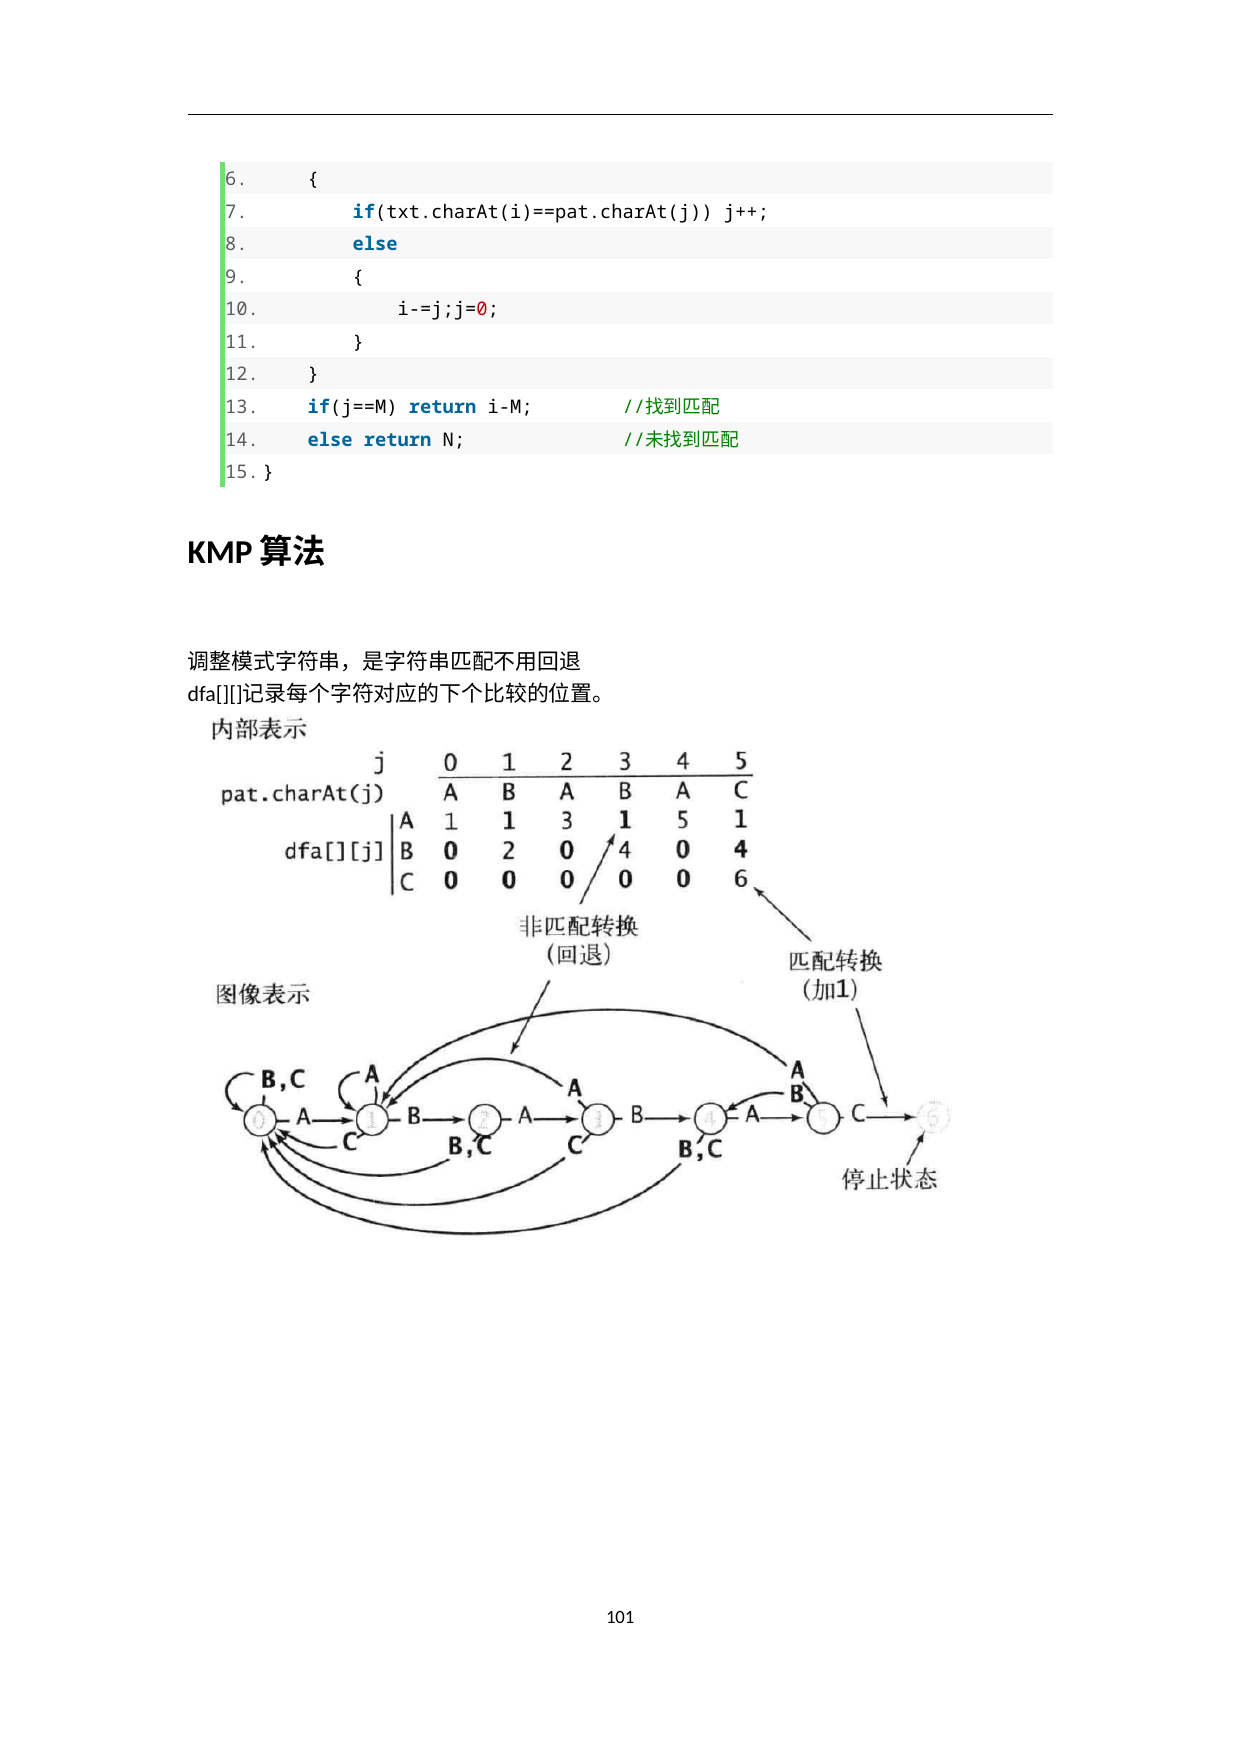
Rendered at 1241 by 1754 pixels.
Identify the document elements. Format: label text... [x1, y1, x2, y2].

list else return N; //未找到匹配 [225, 422, 1053, 454]
list if(txt.charAt(i)==pat.charAt(j)) j++; [225, 194, 1053, 227]
subtitle KMP算法 [187, 516, 1053, 581]
text 调整模式字符串，是字符串匹配不用回退 [187, 643, 1053, 676]
list { [225, 259, 1053, 292]
list } [225, 324, 1053, 357]
text dfa[][]记录每个字符对应的下个比较的位置。 [187, 676, 1053, 708]
list i-=j;j=0; [225, 292, 1053, 324]
list } [225, 454, 1053, 487]
list } [225, 357, 1053, 389]
list { [225, 162, 1053, 194]
list else [225, 227, 1053, 259]
list if(j==M) return i-M; //找到匹配 [225, 389, 1053, 422]
picture [187, 708, 955, 1243]
